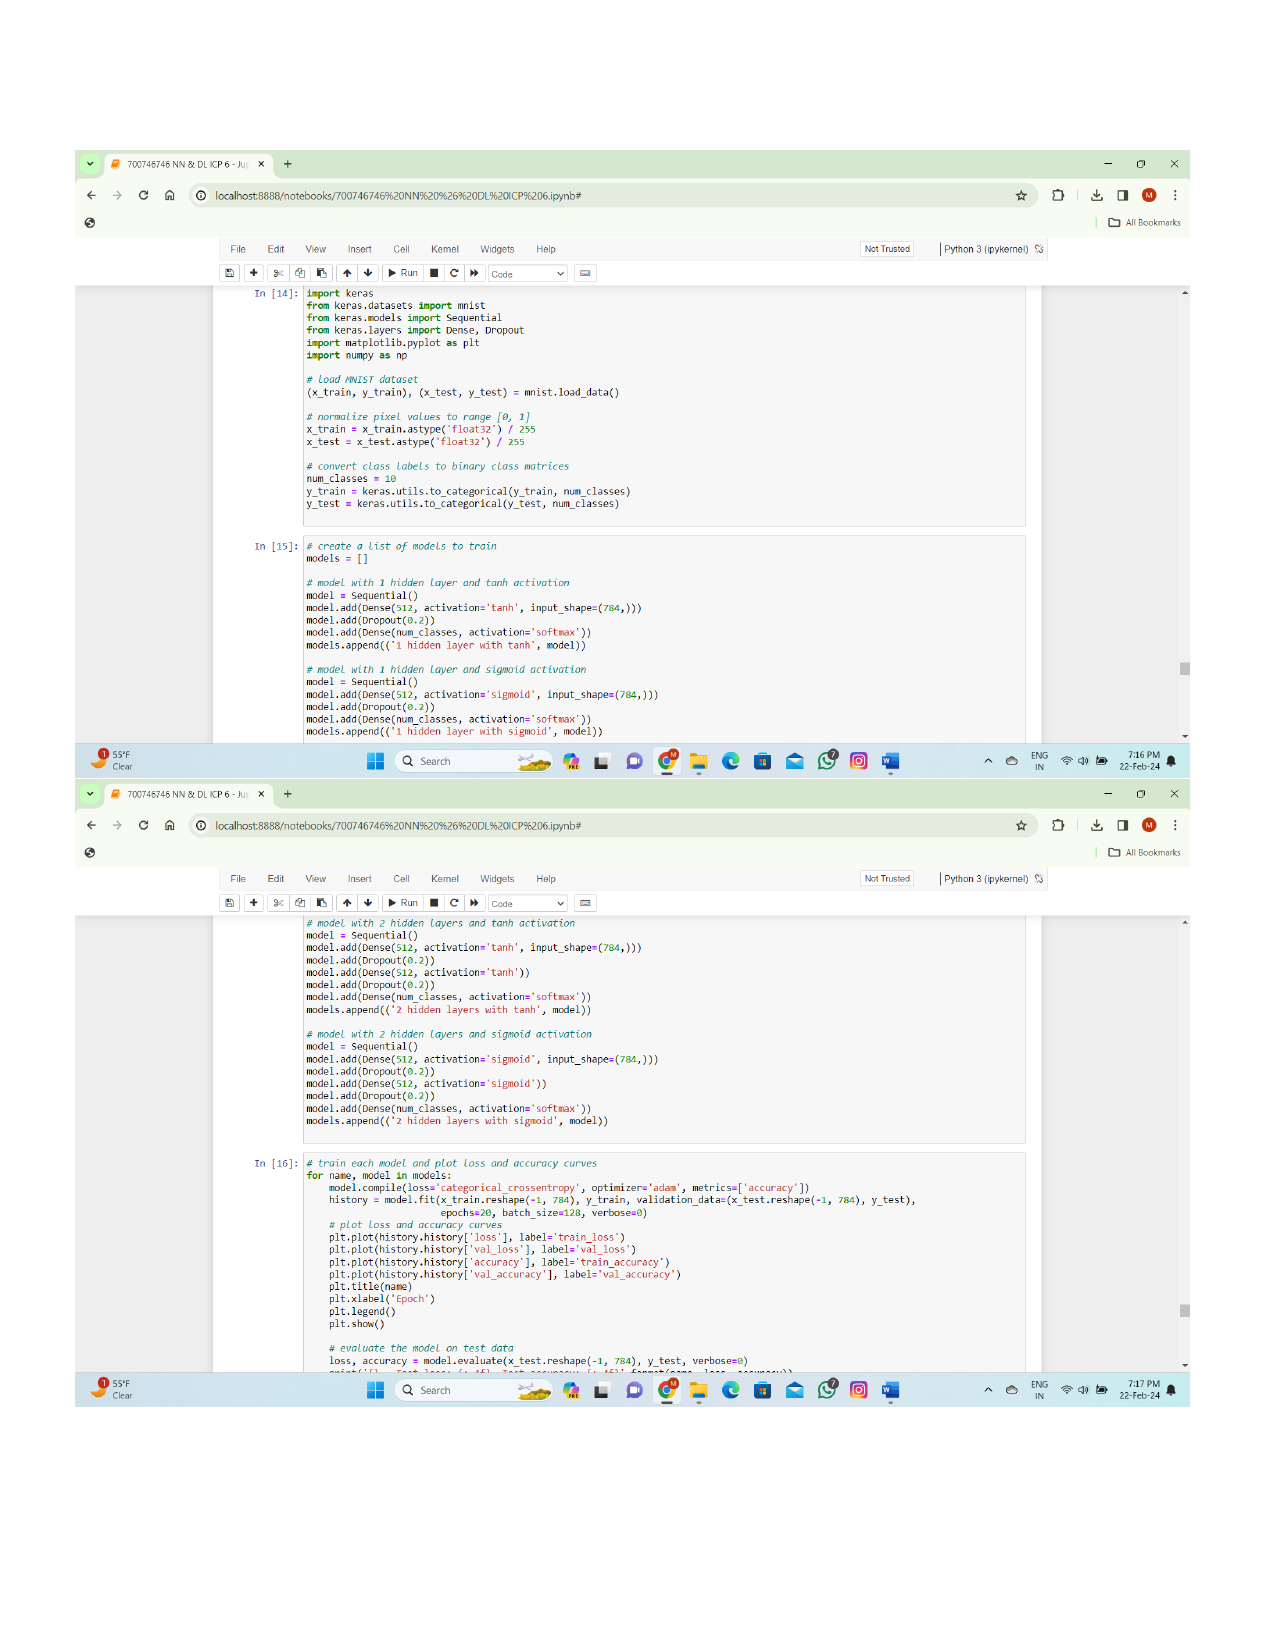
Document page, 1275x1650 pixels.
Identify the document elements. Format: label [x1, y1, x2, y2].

picture [75, 150, 1191, 778]
picture [75, 779, 1191, 1407]
